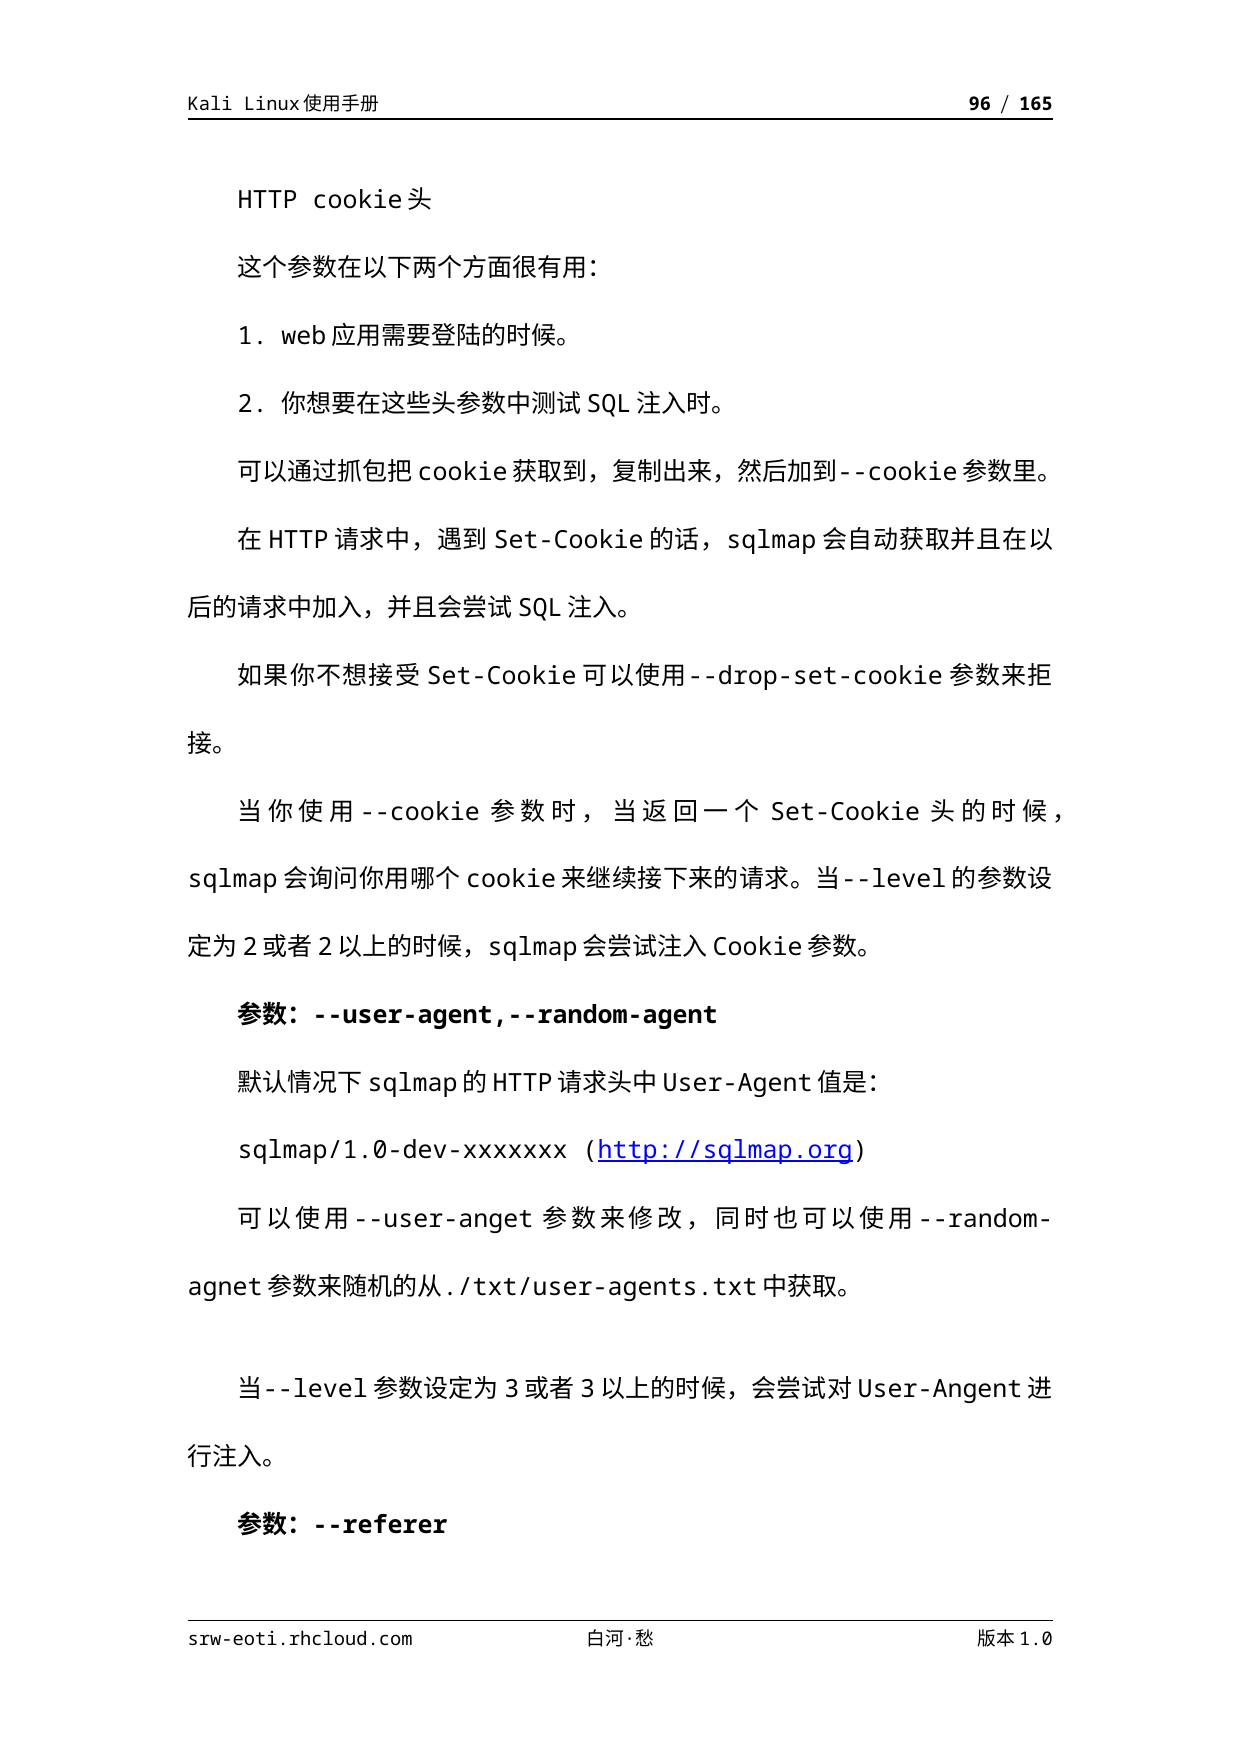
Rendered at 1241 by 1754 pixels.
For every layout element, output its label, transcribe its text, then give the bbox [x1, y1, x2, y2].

text 在HTTP请求中，遇到Set-Cookie的话，sqlmap会自动获取并且在以后的请求中加入，并且会尝试SQL注入。 [187, 503, 1053, 639]
text 当--level参数设定为3或者3以上的时候，会尝试对User-Angent进行注入。 [187, 1352, 1053, 1488]
text 参数：--user-agent,--random-agent [187, 979, 1053, 1047]
list 你想要在这些头参数中测试SQL注入时。 [237, 368, 1053, 436]
text 当你使用--cookie参数时，当返回一个Set-Cookie头的时候，sqlmap会询问你用哪个cookie来继续接下来的请求。当--level的参数设定为2或者2以上的时候，sqlmap会尝试注入Cookie参数。 [187, 775, 1053, 979]
text sqlmap/1.0-dev-xxxxxxx (http://sqlmap.org) [187, 1115, 1053, 1183]
text HTTP cookie头 [187, 164, 1053, 232]
text 这个参数在以下两个方面很有用： [187, 232, 1053, 300]
list web应用需要登陆的时候。 [237, 300, 1053, 368]
text 可以使用--user-anget参数来修改，同时也可以使用--random-agnet参数来随机的从./txt/user-agents.txt中获取。 [187, 1183, 1053, 1318]
text 参数：--referer [187, 1488, 1053, 1556]
text 可以通过抓包把cookie获取到，复制出来，然后加到--cookie参数里。 [187, 436, 1053, 503]
text 如果你不想接受Set-Cookie可以使用--drop-set-cookie参数来拒接。 [187, 639, 1053, 775]
text 默认情况下sqlmap的HTTP请求头中User-Agent值是： [187, 1047, 1053, 1115]
